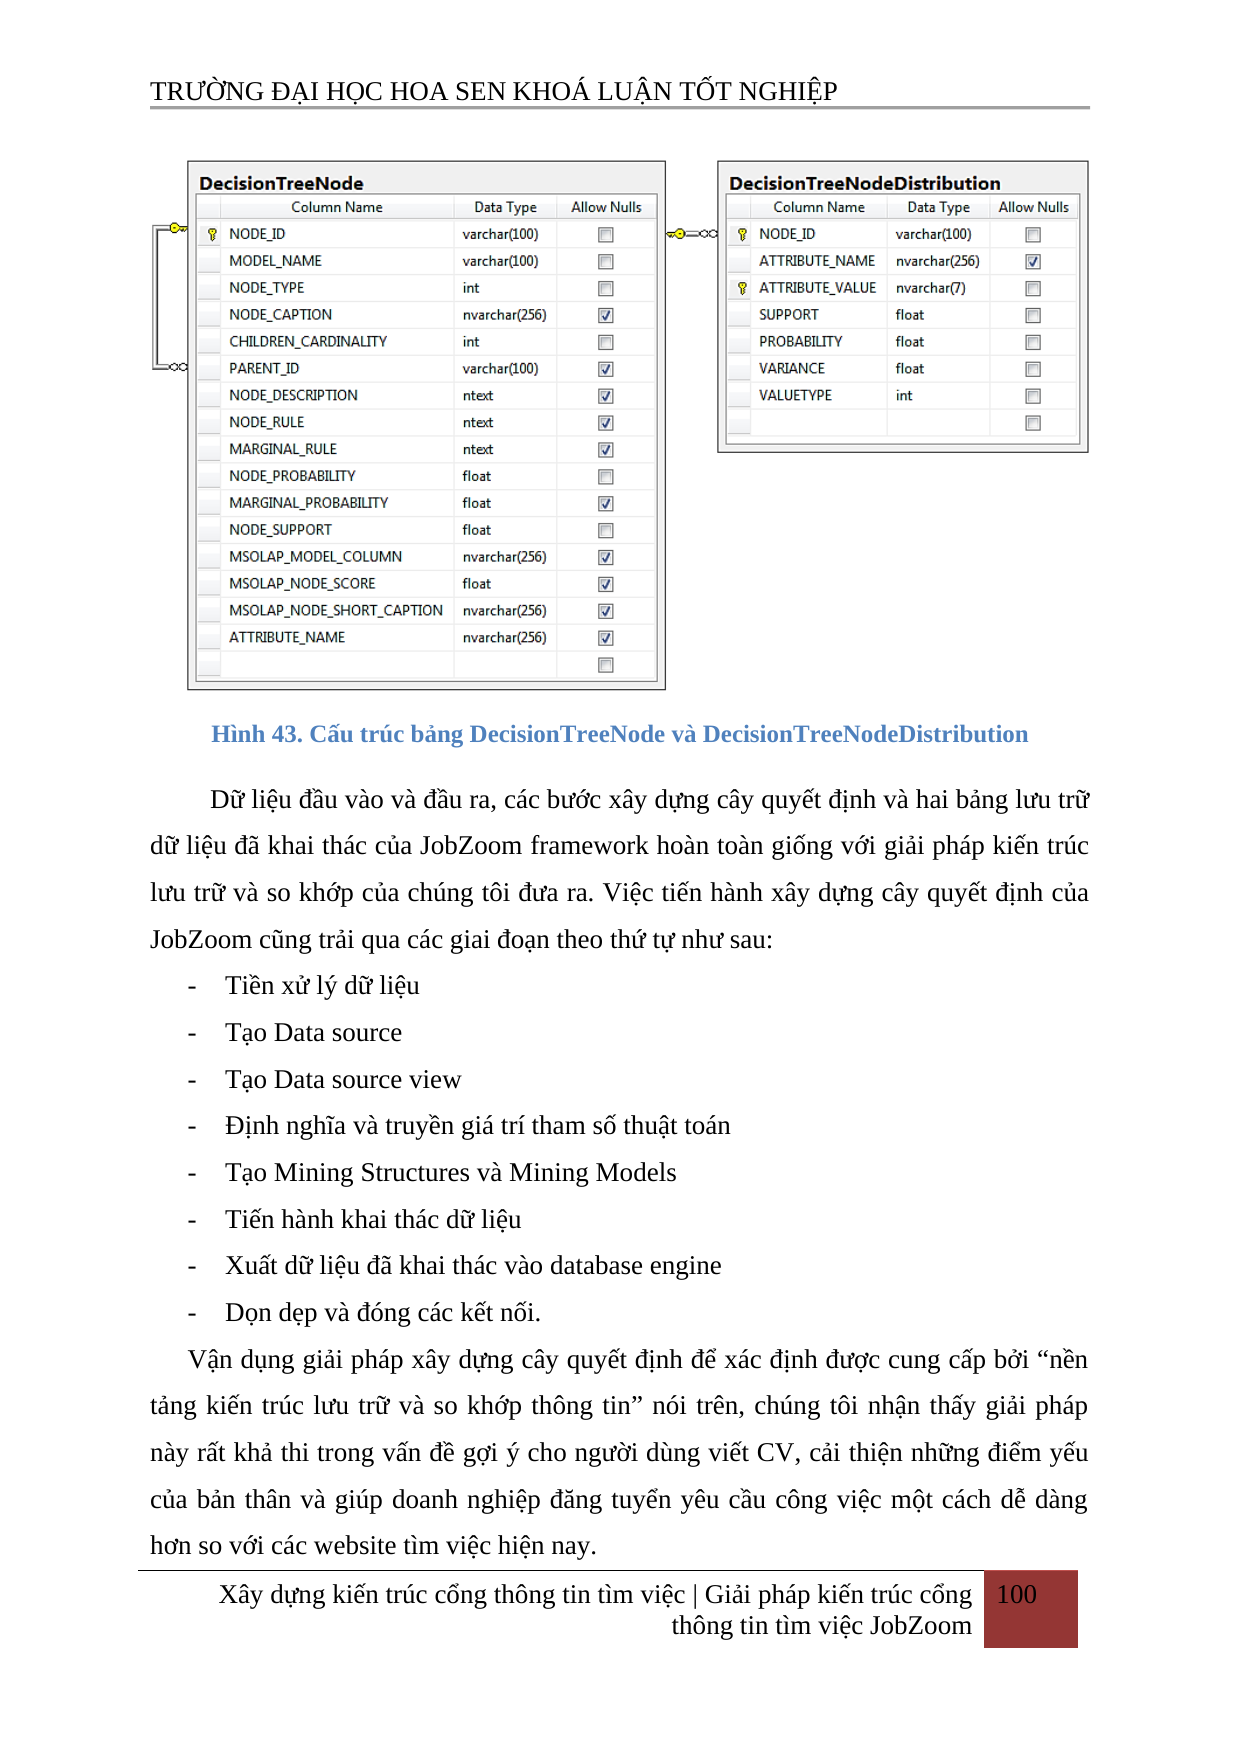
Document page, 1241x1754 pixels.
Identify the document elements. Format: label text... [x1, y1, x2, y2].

list Tạo Data source [187, 1016, 1090, 1047]
list Dọn dẹp và đóng các kết nối. [187, 1296, 1090, 1327]
text Dữ liệu đầu vào và đầu ra, các bước xây dựng cây quyết định và hai bảng lưu trữ dữ liệu đã khai thác của JobZoom framework hoàn toàn giống với giải pháp kiến trúc lưu trữ và so khớp của chúng tôi đưa ra. Việc tiến hành xây dựng cây quyết định của JobZoom cũng trải qua các giai đoạn theo thứ tự như sau: [150, 783, 1090, 954]
list Tạo Data source view [187, 1063, 1090, 1094]
list Tạo Mining Structures và Mining Models [187, 1156, 1090, 1187]
list Định nghĩa và truyền giá trí tham số thuật toán [187, 1109, 1090, 1141]
list Xuất dữ liệu đã khai thác vào database engine [187, 1249, 1090, 1281]
text Vận dụng giải pháp xây dựng cây quyết định để xác định được cung cấp bởi “nền tảng kiến trúc lưu trữ và so khớp thông tin” nói trên, chúng tôi nhận thấy giải pháp này rất khả thi trong vấn đề gợi ý cho người dùng viết CV, cải thiện những điểm yếu của bản thân và giúp doanh nghiệp đăng tuyển yêu cầu công việc một cách dễ dàng hơn so với các website tìm việc hiện nay. [150, 1343, 1090, 1561]
picture [150, 149, 1091, 702]
text Hình 43. Cấu trúc bảng DecisionTreeNode và DecisionTreeNodeDistribution [150, 719, 1090, 747]
list Tiền xử lý dữ liệu [187, 969, 1090, 1001]
list Tiến hành khai thác dữ liệu [187, 1203, 1090, 1234]
